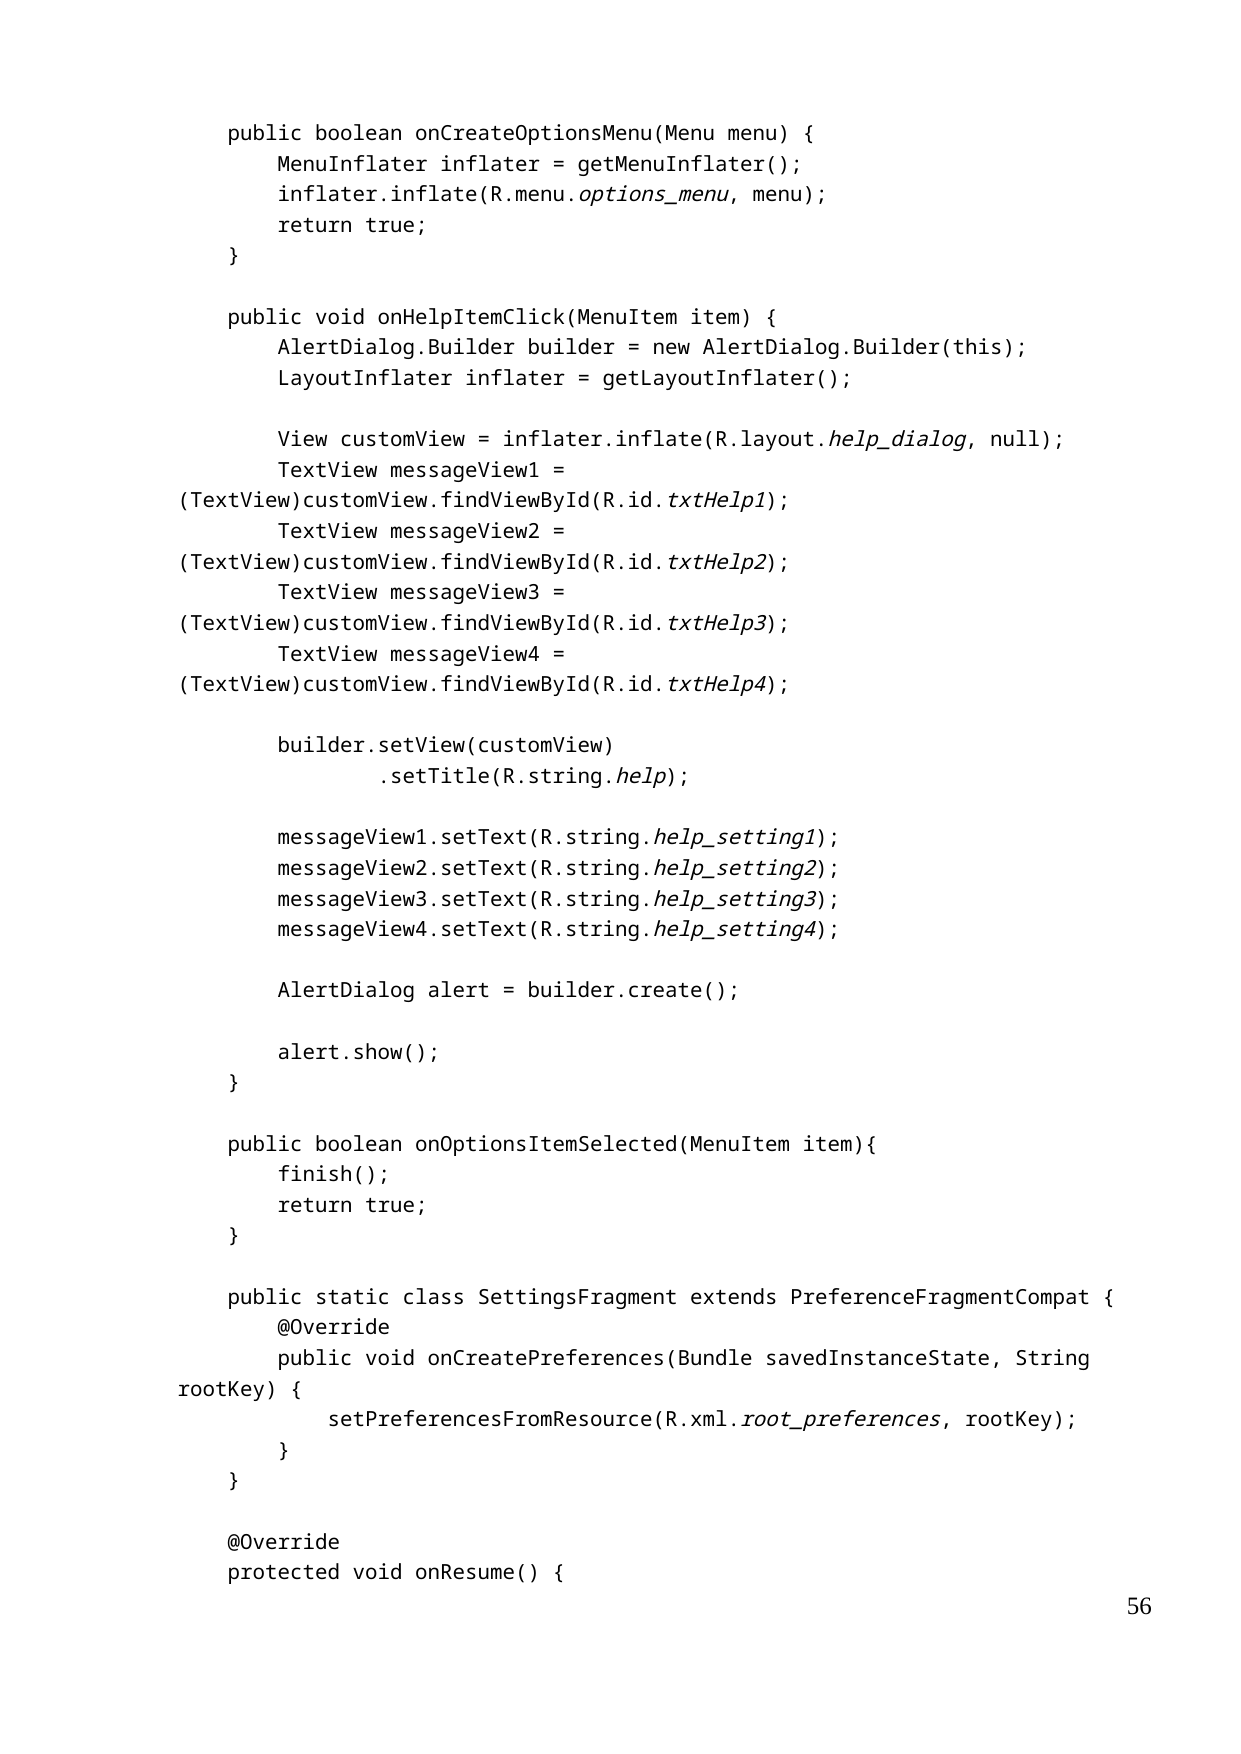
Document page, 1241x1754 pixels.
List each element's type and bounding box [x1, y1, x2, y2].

text [177, 118, 1152, 1586]
